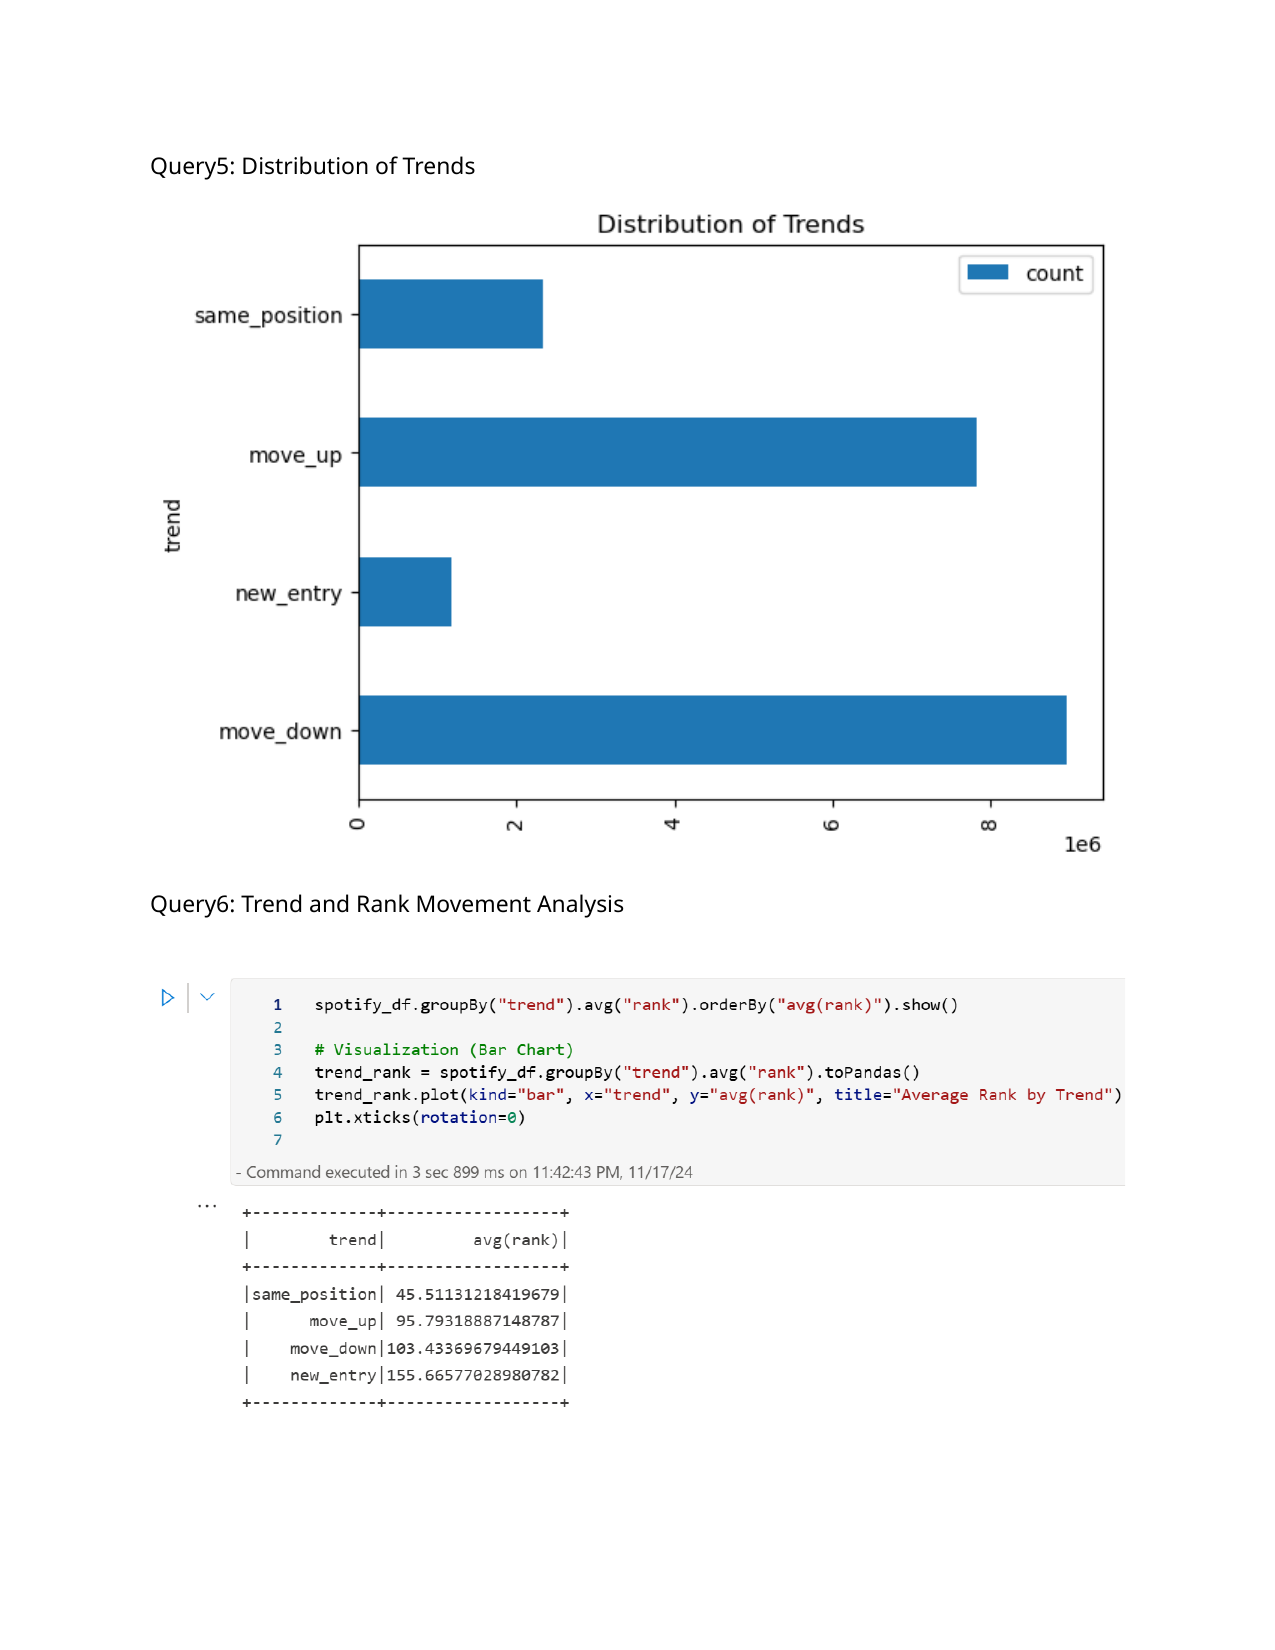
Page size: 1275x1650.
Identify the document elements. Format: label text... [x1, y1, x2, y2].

text Query6: Trend and Rank Movement Analysis [150, 888, 1125, 919]
text Query5: Distribution of Trends [150, 150, 1125, 181]
picture [150, 938, 1125, 1431]
picture [150, 200, 1118, 870]
